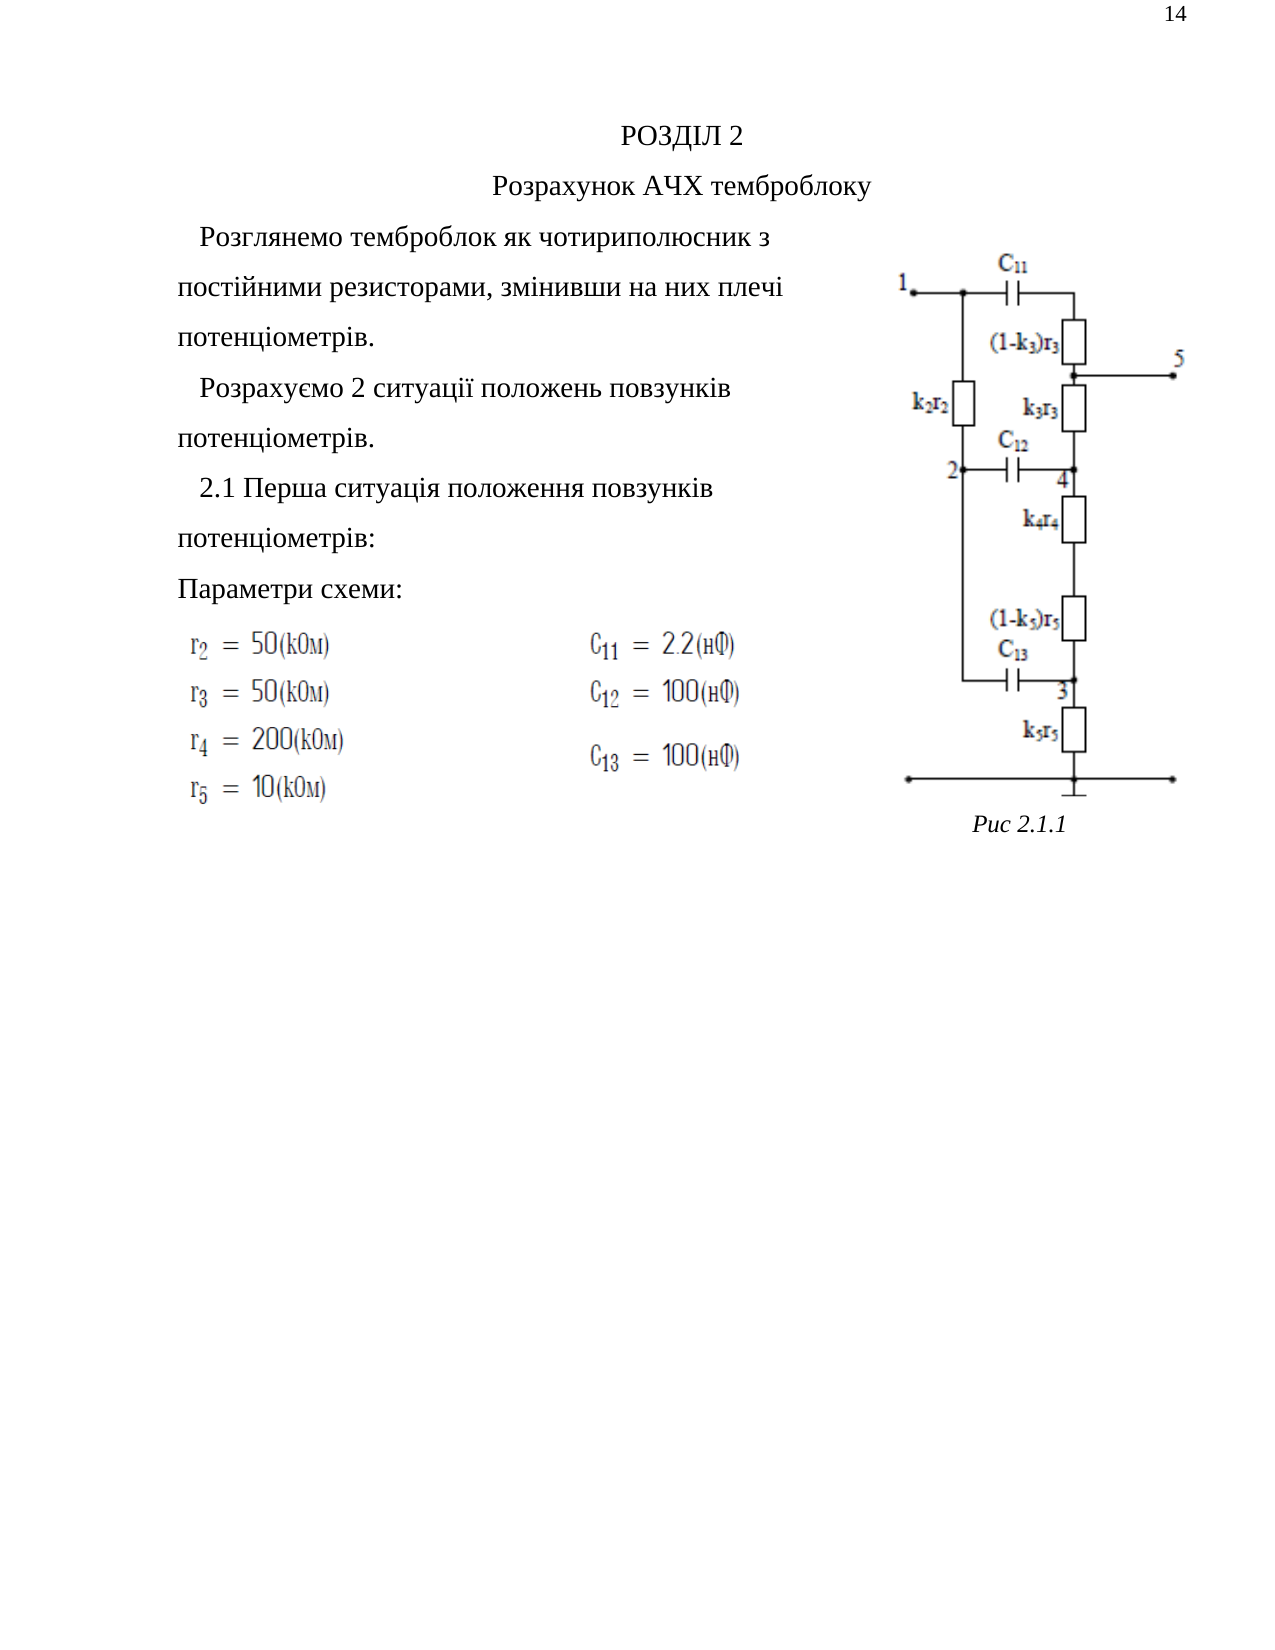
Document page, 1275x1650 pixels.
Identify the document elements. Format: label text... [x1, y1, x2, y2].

text Параметри схеми: [177, 571, 886, 604]
text Розрахунок АЧХ темброблоку [177, 168, 1186, 202]
text Розглянемо темброблок як чотириполюсник з постійними резисторами, змінивши на них плечі потенціометрів. Розрахуємо 2 ситуації положень повзунків потенціометрів. 2.1 Перша ситуація положення повзунків потенціометрів: [177, 219, 1186, 554]
text РОЗДІЛ 2 [177, 118, 1186, 152]
picture [886, 236, 1199, 801]
picture [176, 620, 742, 815]
